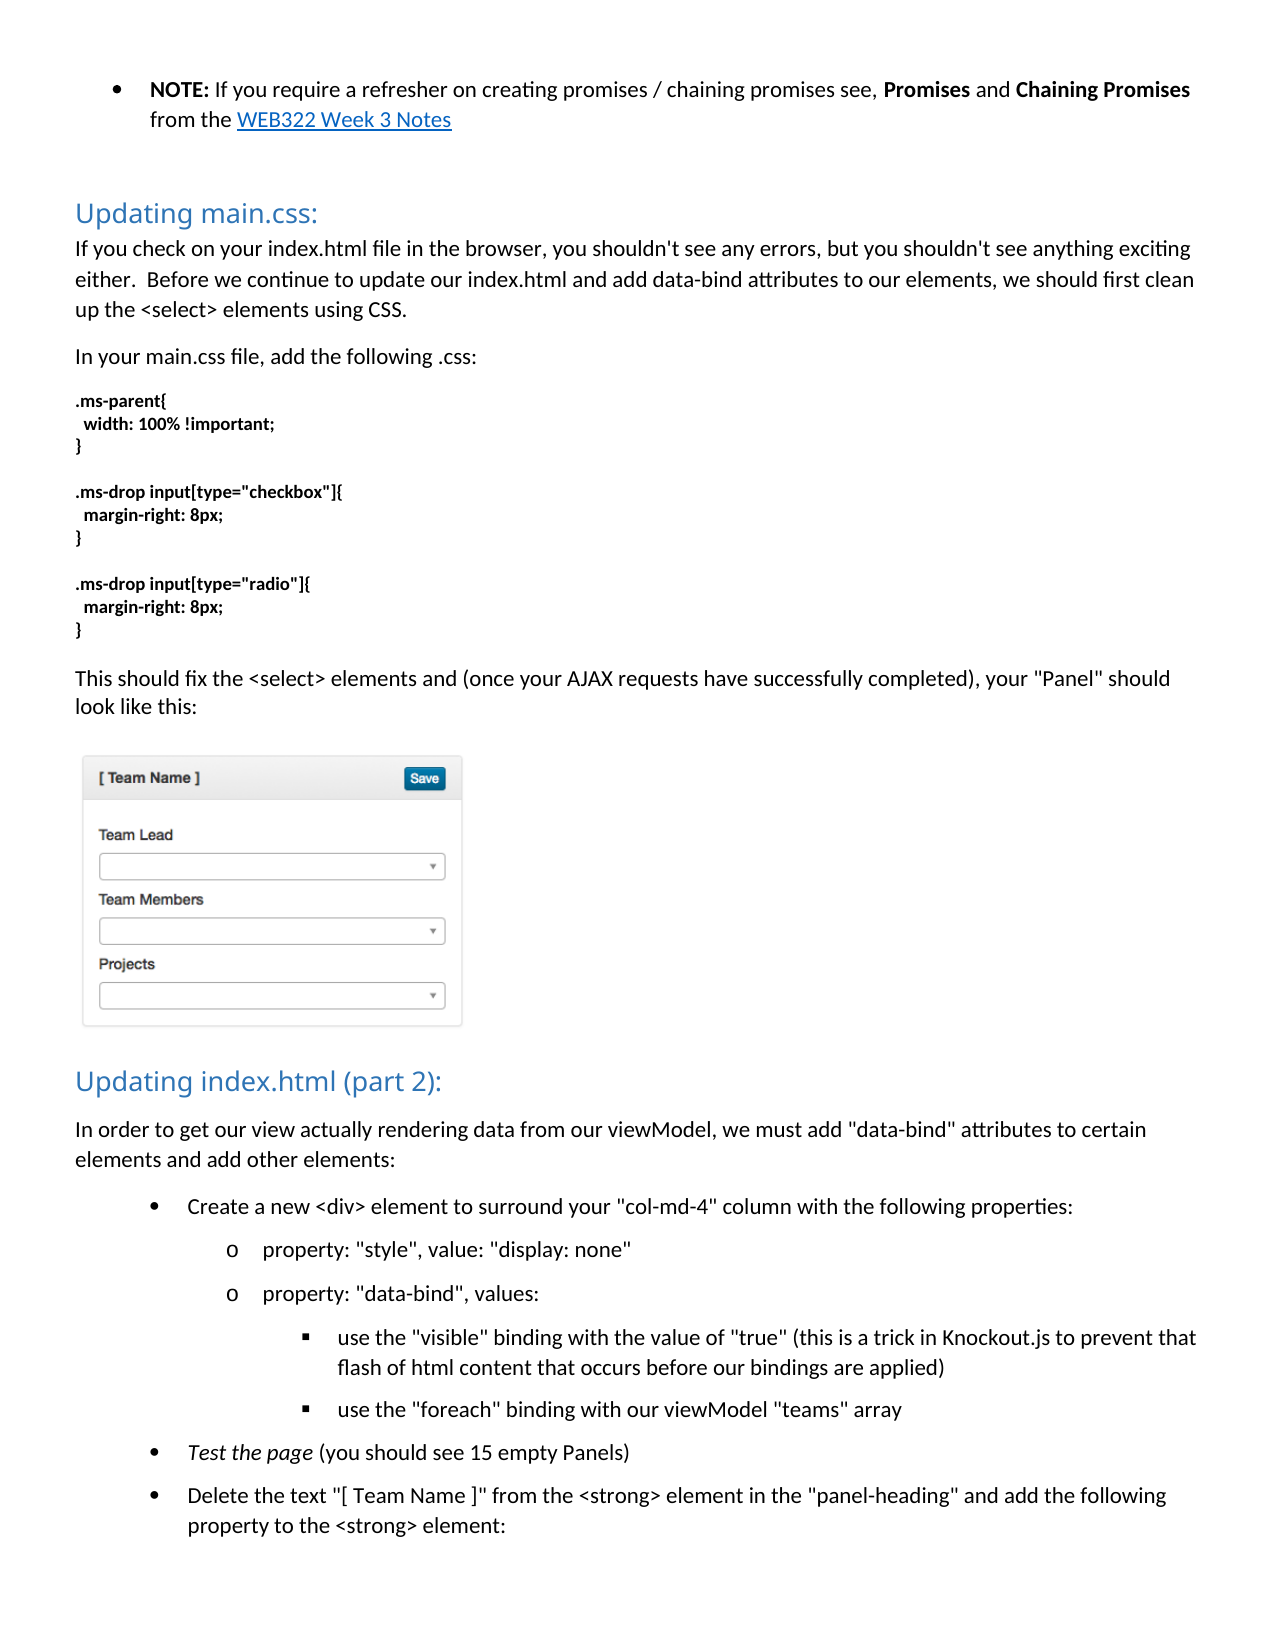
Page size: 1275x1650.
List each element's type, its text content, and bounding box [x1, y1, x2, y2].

text .ms-drop input[type="radio"]{ [75, 572, 1200, 595]
text } [75, 434, 1200, 457]
text margin-right: 8px; [75, 595, 1200, 618]
subtitle Updating index.html (part 2): [75, 1063, 1200, 1099]
list Delete the text "[ Team Name ]" from the <strong> element in the "panel-heading" and add the following property to the <strong> element: [150, 1481, 1200, 1539]
text In your main.css file, add the following .css: [75, 342, 1200, 370]
list property: "data-bind", values: [225, 1279, 1200, 1308]
list property: "style", value: "display: none" [225, 1235, 1200, 1264]
text .ms-parent{ [75, 389, 1200, 412]
text margin-right: 8px; [75, 503, 1200, 526]
subtitle Updating main.css: [75, 195, 1200, 232]
list Test the page (you should see 15 empty Panels) [150, 1438, 1200, 1466]
text } [75, 618, 1200, 641]
text .ms-drop input[type="checkbox"]{ [75, 480, 1200, 503]
picture [75, 747, 472, 1036]
text width: 100% !important; [75, 412, 1200, 434]
text In order to get our view actually rendering data from our viewModel, we must add "data-bind" attributes to certain elements and add other elements: [75, 1115, 1200, 1173]
list Create a new <div> element to surround your "col-md-4" column with the following properties: [150, 1192, 1200, 1220]
text If you check on your index.html file in the browser, you shouldn't see any errors, but you shouldn't see anything exciting either. Before we continue to update our index.html and add data-bind attributes to our elements, we should first clean up the <select> elements using CSS. [75, 234, 1200, 323]
list NOTE: If you require a refresher on creating promises / chaining promises see, Promises and Chaining Promises from the WEB322 Week 3 Notes [113, 75, 1200, 133]
list use the "foreach" binding with our viewModel "teams" array [300, 1396, 1200, 1423]
list use the "visible" binding with the value of "true" (this is a trick in Knockout.js to prevent that flash of html content that occurs before our bindings are applied) [300, 1323, 1200, 1381]
text } [75, 526, 1200, 549]
text This should fix the <select> elements and (once your AJAX requests have successfully completed), your "Panel" should look like this: [75, 664, 1200, 720]
